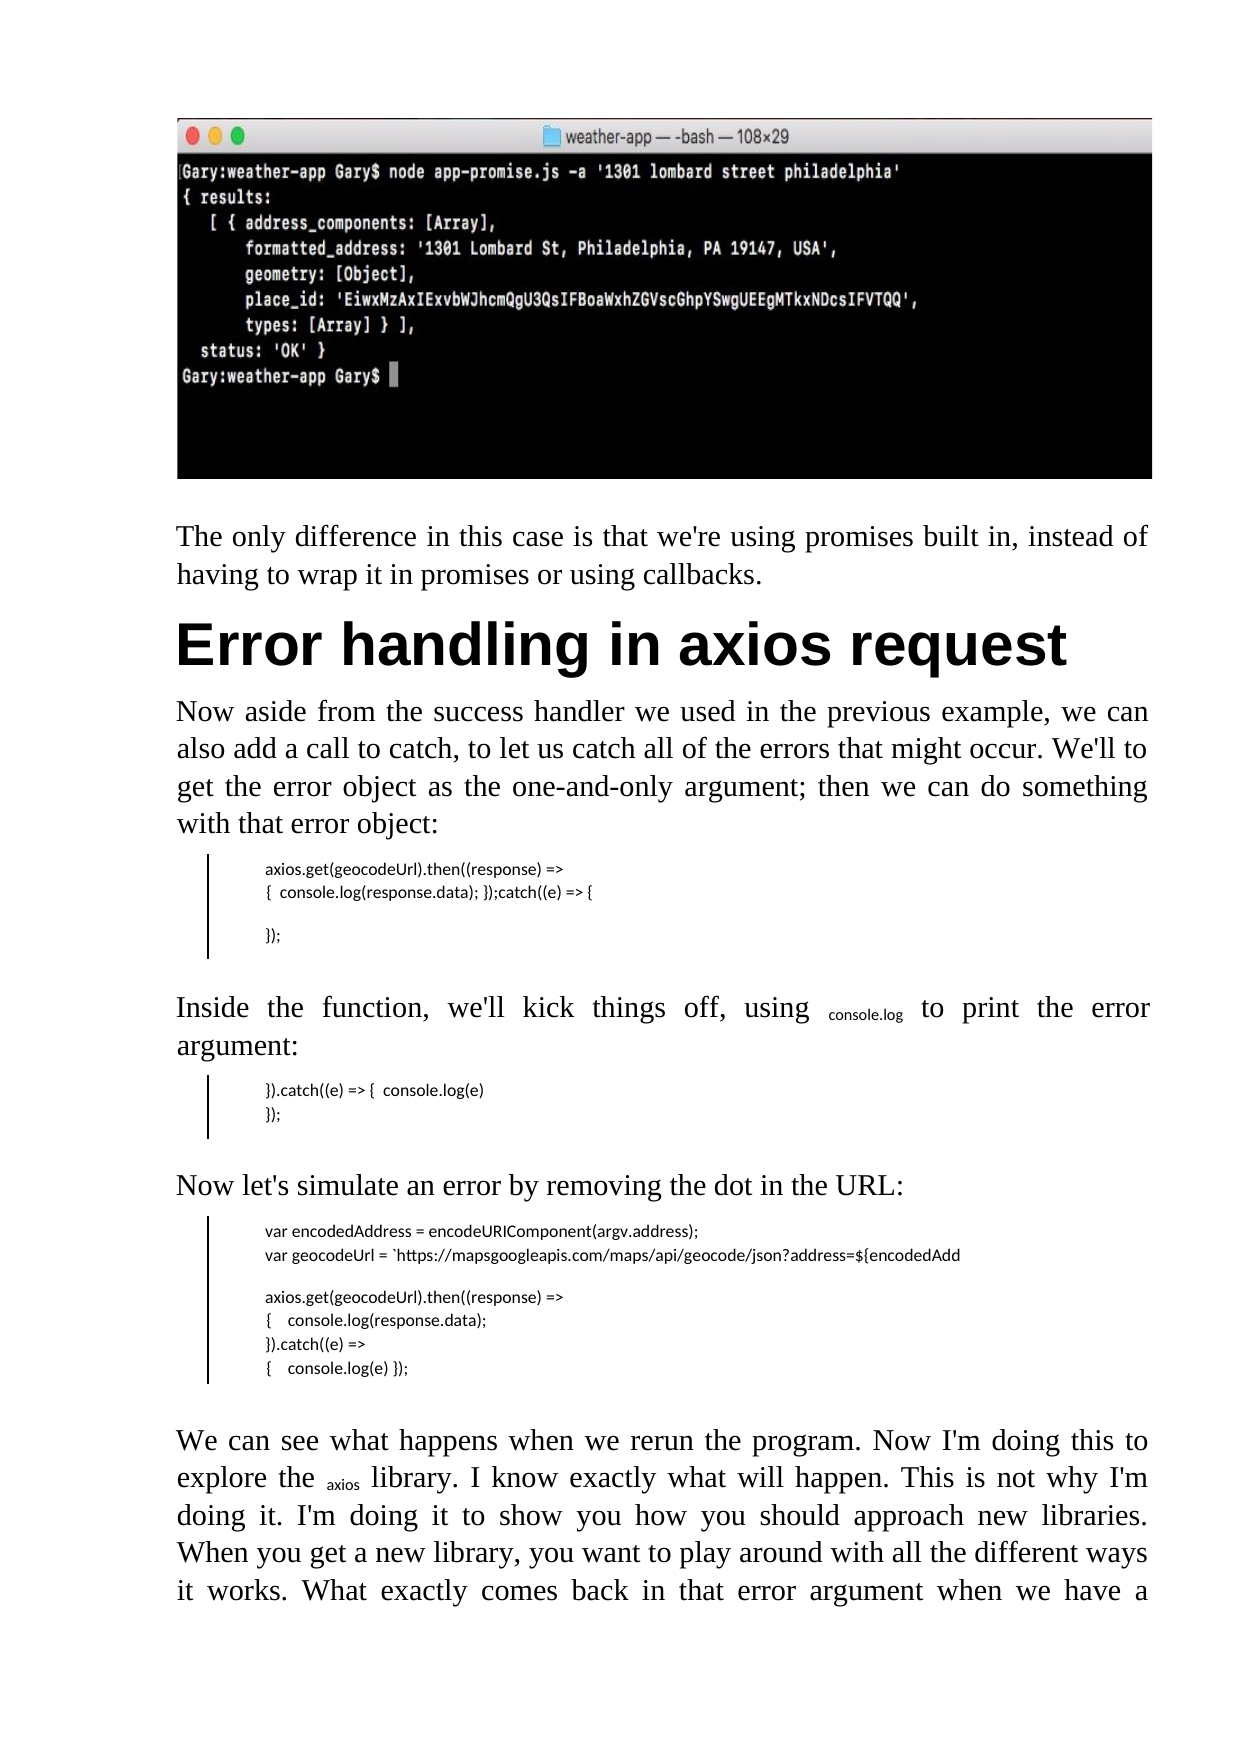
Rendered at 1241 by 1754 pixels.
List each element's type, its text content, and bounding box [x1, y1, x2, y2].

text var encodedAddress = encodeURIComponent(argv.address); [214, 1220, 1152, 1242]
text Error handling in axios request [176, 608, 1152, 678]
text }); [214, 1103, 722, 1125]
text Now let's simulate an error by removing the dot in the URL: [176, 1168, 1150, 1202]
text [176, 1422, 1150, 1607]
text axios.get(geocodeUrl).then((response) => { console.log(response.data); [214, 1286, 722, 1331]
text axios.get(geocodeUrl).then((response) => { console.log(response.data); });catch((e) => { [214, 858, 666, 903]
text }); [214, 924, 722, 945]
text }).catch((e) => { console.log(e) }); [214, 1333, 429, 1379]
picture [177, 118, 1153, 479]
text Now aside from the success handler we used in the previous example, we can also add a call to catch, to let us catch all of the errors that might occur. We'll to get the error object as the one-and-only argument; then we can do something with that error object: [176, 693, 1150, 840]
text }).catch((e) => { console.log(e) [214, 1079, 548, 1101]
text var geocodeUrl = `https://mapsgoogleapis.com/maps/api/geocode/json?address=${encodedAdd [214, 1244, 1152, 1266]
text The only difference in this case is that we're using promises built in, instead of having to wrap it in promises or using callbacks. [176, 518, 1150, 591]
text Inside the function, we'll kick things off, using console.log to print the error argument: [176, 989, 1150, 1062]
